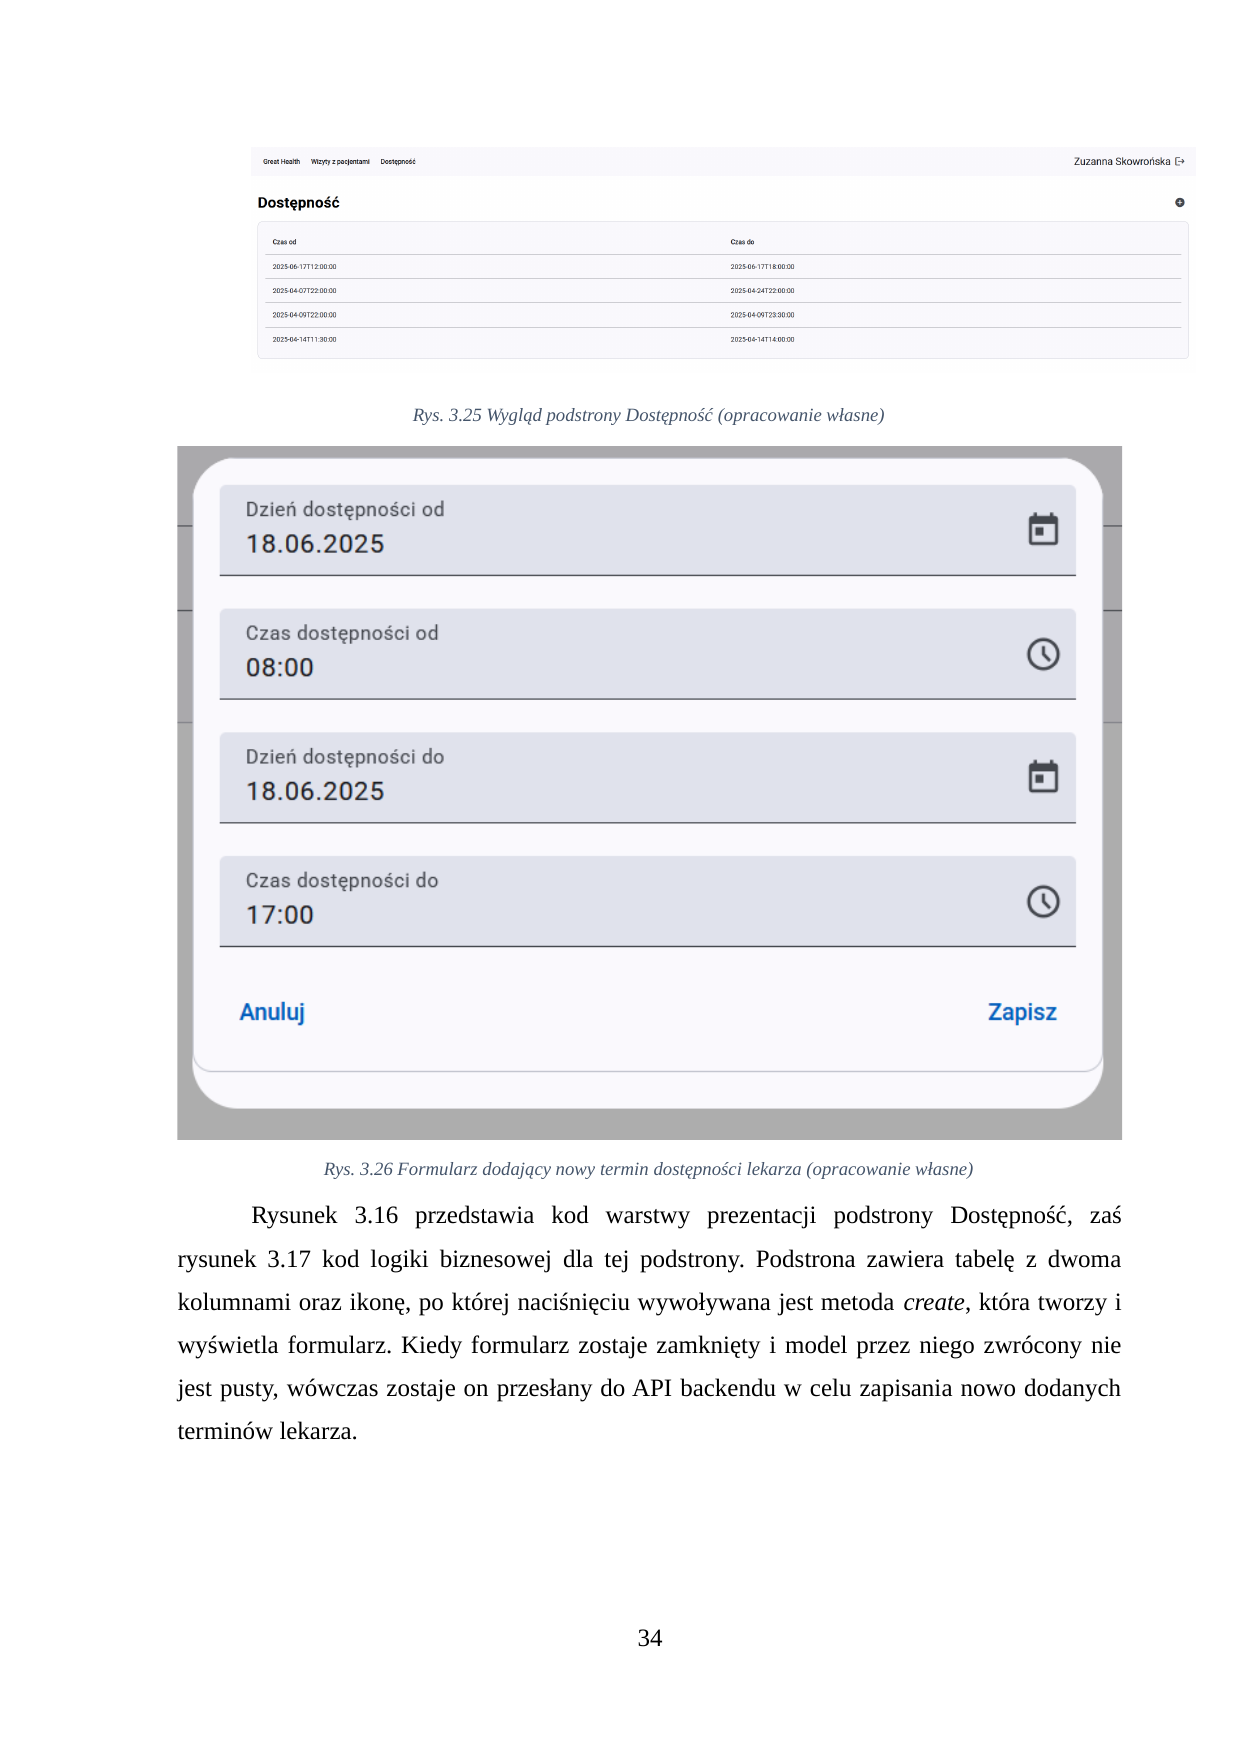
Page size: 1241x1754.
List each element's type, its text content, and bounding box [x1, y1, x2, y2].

picture [251, 147, 1196, 373]
picture [177, 446, 1123, 1140]
text Rysunek 3.16 przedstawia kod warstwy prezentacji podstrony Dostępność, zaś rysunek 3.17 kod logiki biznesowej dla tej podstrony. Podstrona zawiera tabelę z dwoma kolumnami oraz ikonę, po której naciśnięciu wywoływana jest metoda create, która tworzy i wyświetla formularz. Kiedy formularz zostaje zamknięty i model przez niego zwrócony nie jest pusty, wówczas zostaje on przesłany do API backendu w celu zapisania nowo dodanych terminów lekarza. [177, 1201, 1122, 1445]
